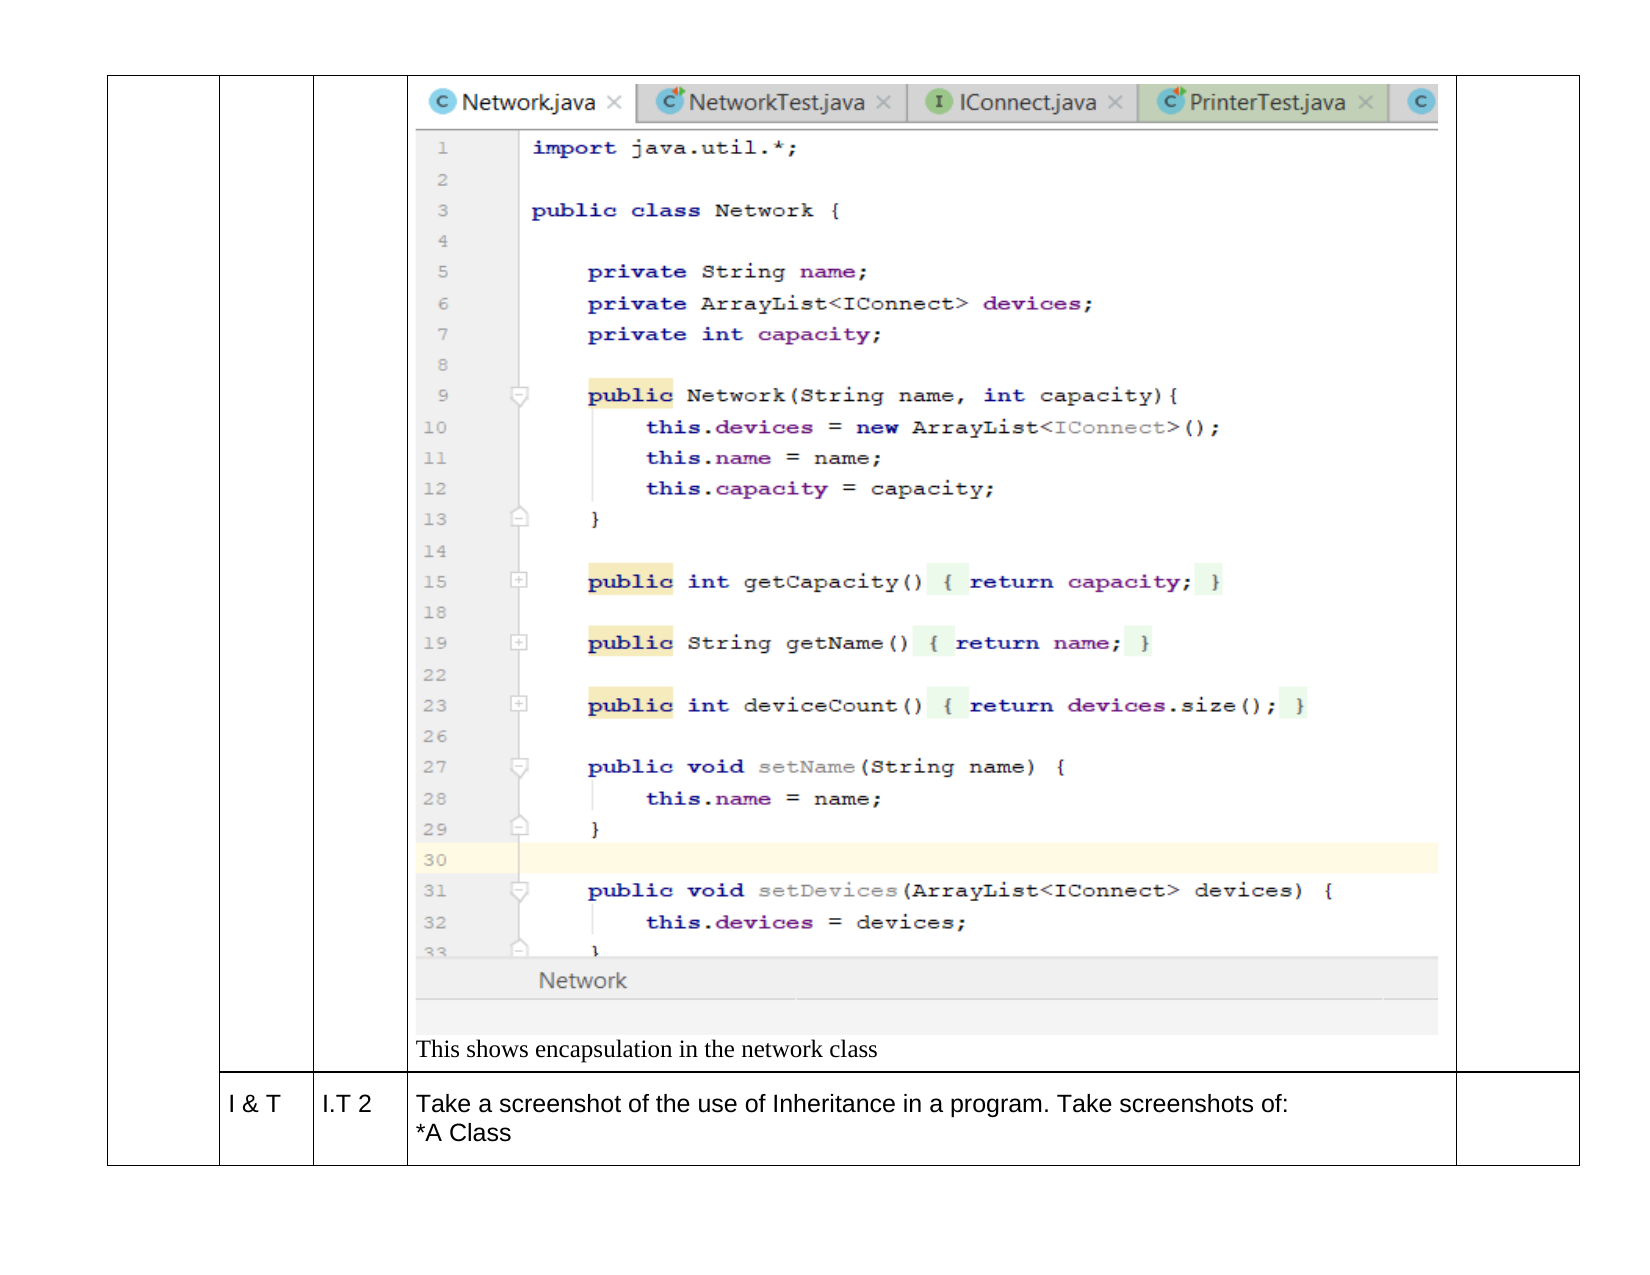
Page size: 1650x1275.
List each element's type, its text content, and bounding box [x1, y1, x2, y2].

picture [415, 84, 1439, 1035]
table_cell I & T [220, 1073, 313, 1165]
table_cell [220, 76, 313, 1071]
table_cell This shows encapsulation in the network class [408, 76, 1456, 1071]
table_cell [408, 1073, 1456, 1165]
table_cell [1457, 1073, 1579, 1165]
table_cell I.T 2 [314, 1073, 407, 1165]
table_cell [314, 76, 407, 1071]
table_cell [1457, 76, 1579, 1071]
